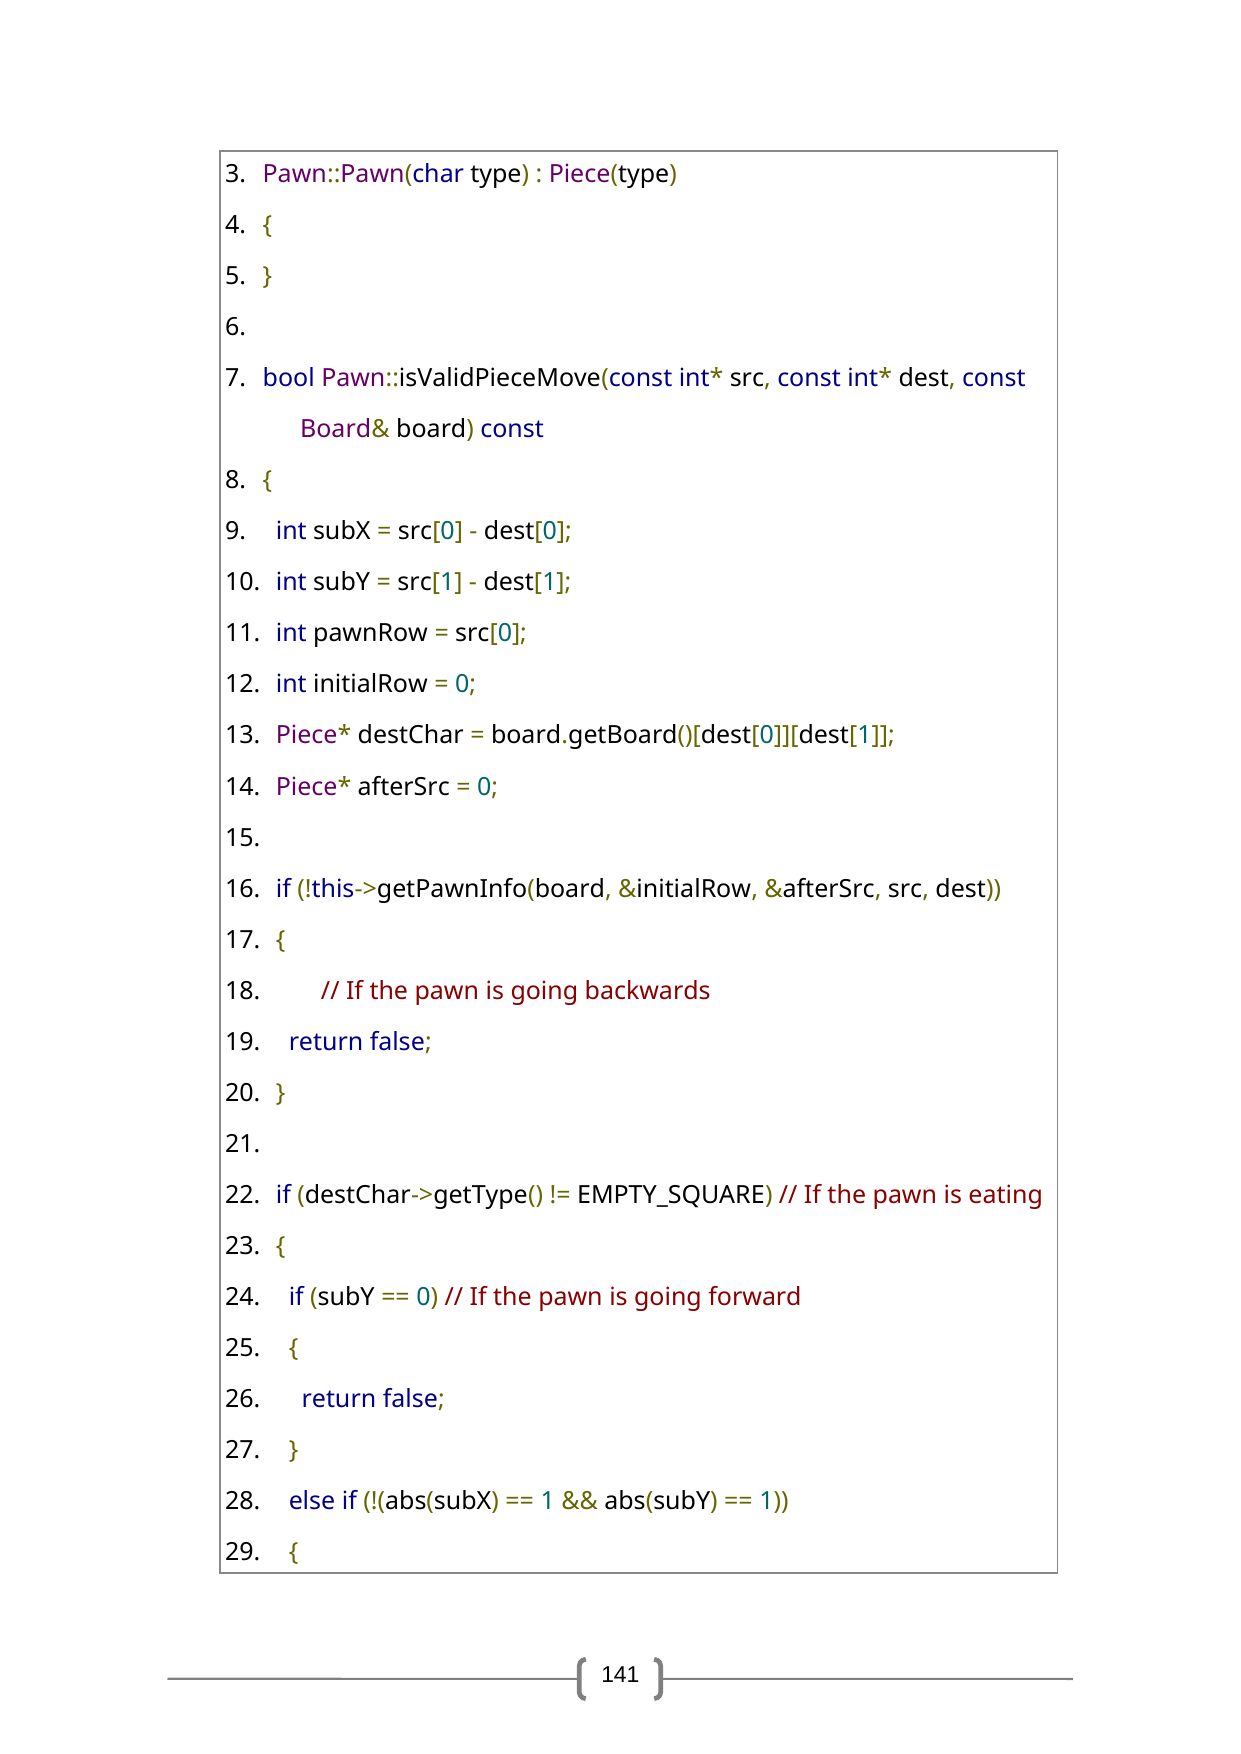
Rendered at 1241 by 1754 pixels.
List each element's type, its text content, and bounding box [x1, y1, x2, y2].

list int subY = src[1] - dest[1]; [221, 558, 1057, 598]
list { [221, 201, 1057, 241]
list if (!this->getPawnInfo(board, &initialRow, &afterSrc, src, dest)) [221, 864, 1057, 904]
list Pawn::Pawn(char type) : Piece(type) [221, 152, 1057, 190]
list { [221, 1528, 1057, 1572]
list Piece* destChar = board.getBoard()[dest[0]][dest[1]]; [221, 711, 1057, 751]
list return false; [221, 1375, 1057, 1415]
list } [221, 1069, 1057, 1108]
list else if (!(abs(subX) == 1 && abs(subY) == 1)) [221, 1477, 1057, 1517]
list { [221, 456, 1057, 496]
list { [221, 1222, 1057, 1262]
list if (subY == 0) // If the pawn is going forward [221, 1273, 1057, 1313]
list } [221, 252, 1057, 292]
list int subX = src[0] - dest[0]; [221, 507, 1057, 547]
list // If the pawn is going backwards [221, 967, 1057, 1006]
list { [221, 1324, 1057, 1364]
list int initialRow = 0; [221, 660, 1057, 700]
list int pawnRow = src[0]; [221, 609, 1057, 649]
list Piece* afterSrc = 0; [221, 762, 1057, 802]
list bool Pawn::isValidPieceMove(const int* src, const int* dest, const Board& board) const [221, 354, 1057, 445]
list { [221, 916, 1057, 955]
list return false; [221, 1018, 1057, 1057]
list if (destChar->getType() != EMPTY_SQUARE) // If the pawn is eating [221, 1171, 1057, 1211]
list } [221, 1426, 1057, 1466]
